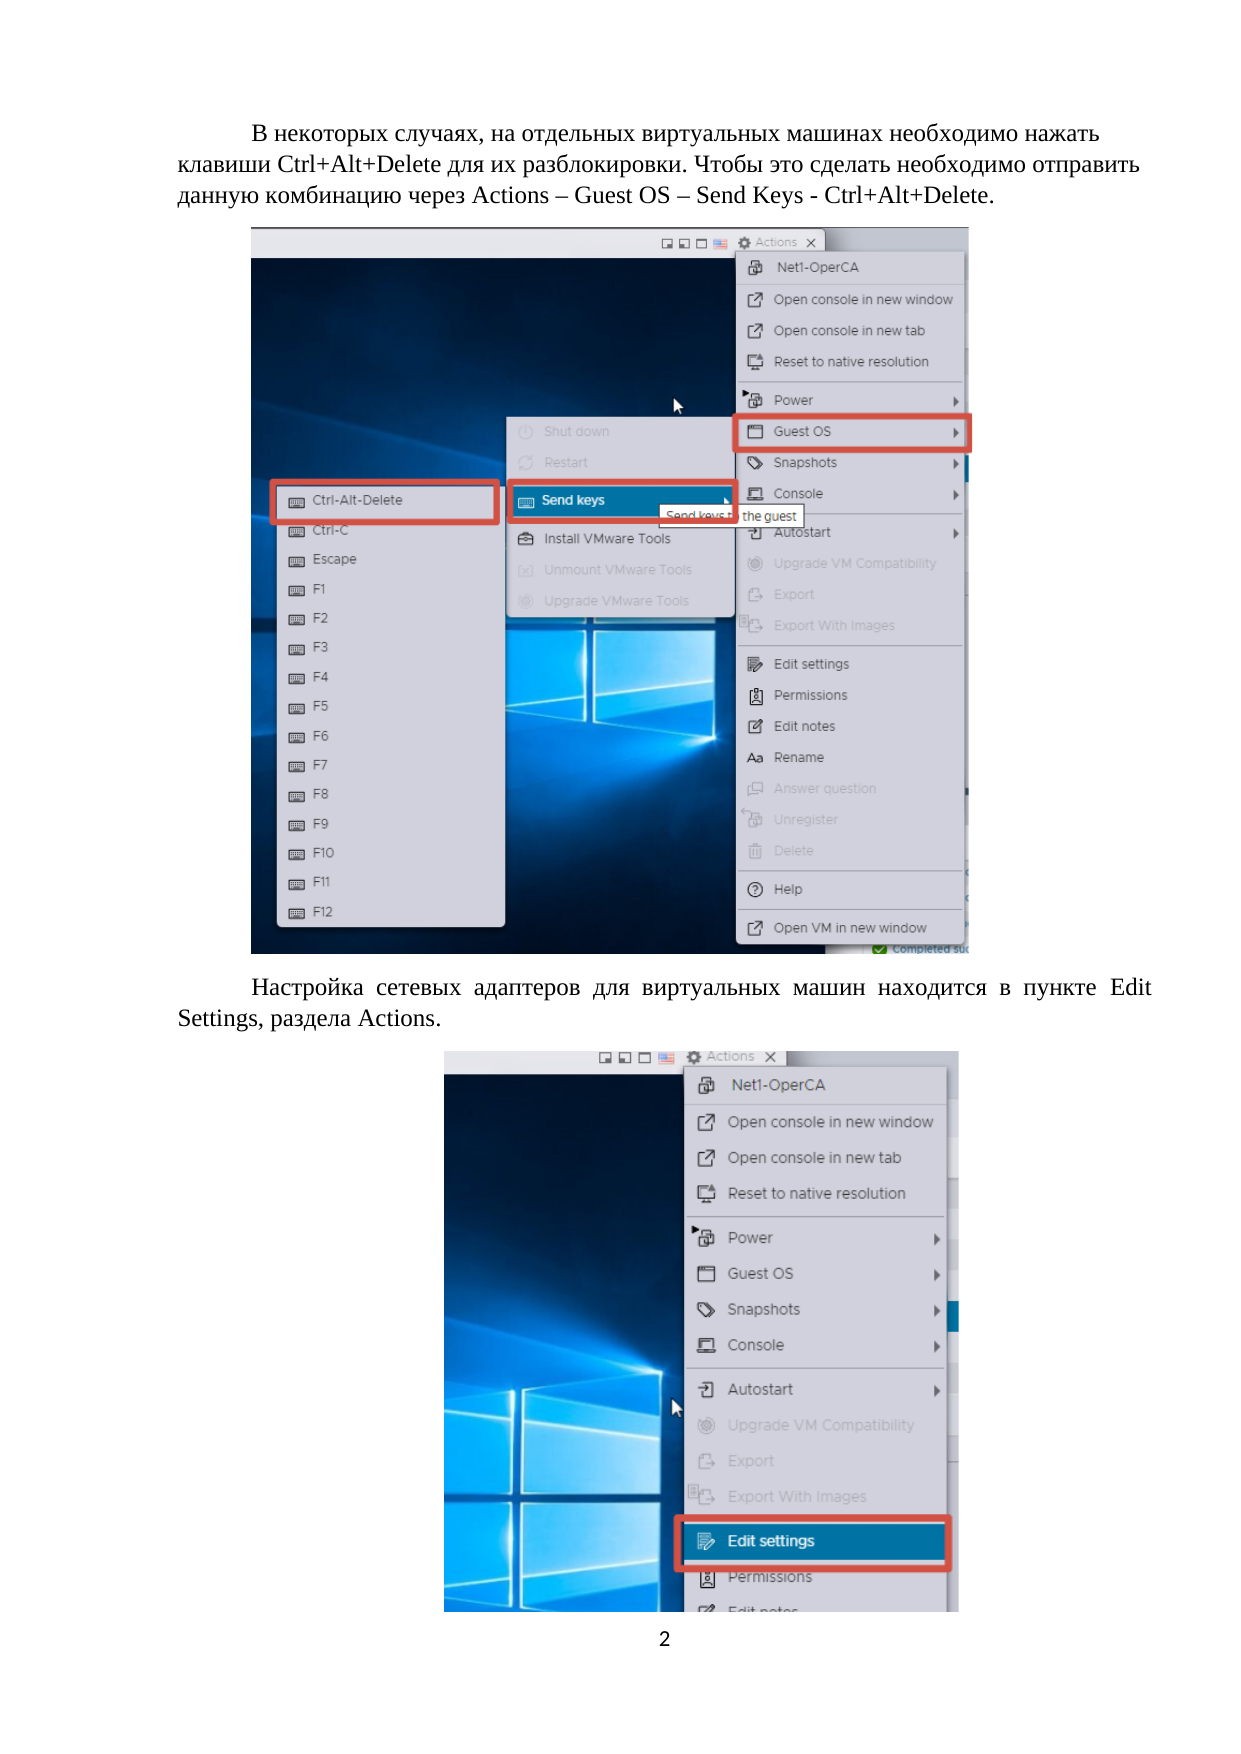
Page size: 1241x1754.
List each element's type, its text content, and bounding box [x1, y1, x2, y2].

picture [444, 1051, 959, 1612]
picture [251, 227, 973, 954]
text Настройка сетевых адаптеров для виртуальных машин находится в пункте Edit Settings, раздела Actions. [177, 972, 1152, 1032]
text В некоторых случаях, на отдельных виртуальных машинах необходимо нажать клавиши Ctrl+Alt+Delete для их разблокировки. Чтобы это сделать необходимо отправить данную комбинацию через Actions – Guest OS – Send Keys - Ctrl+Alt+Delete. [177, 118, 1152, 209]
